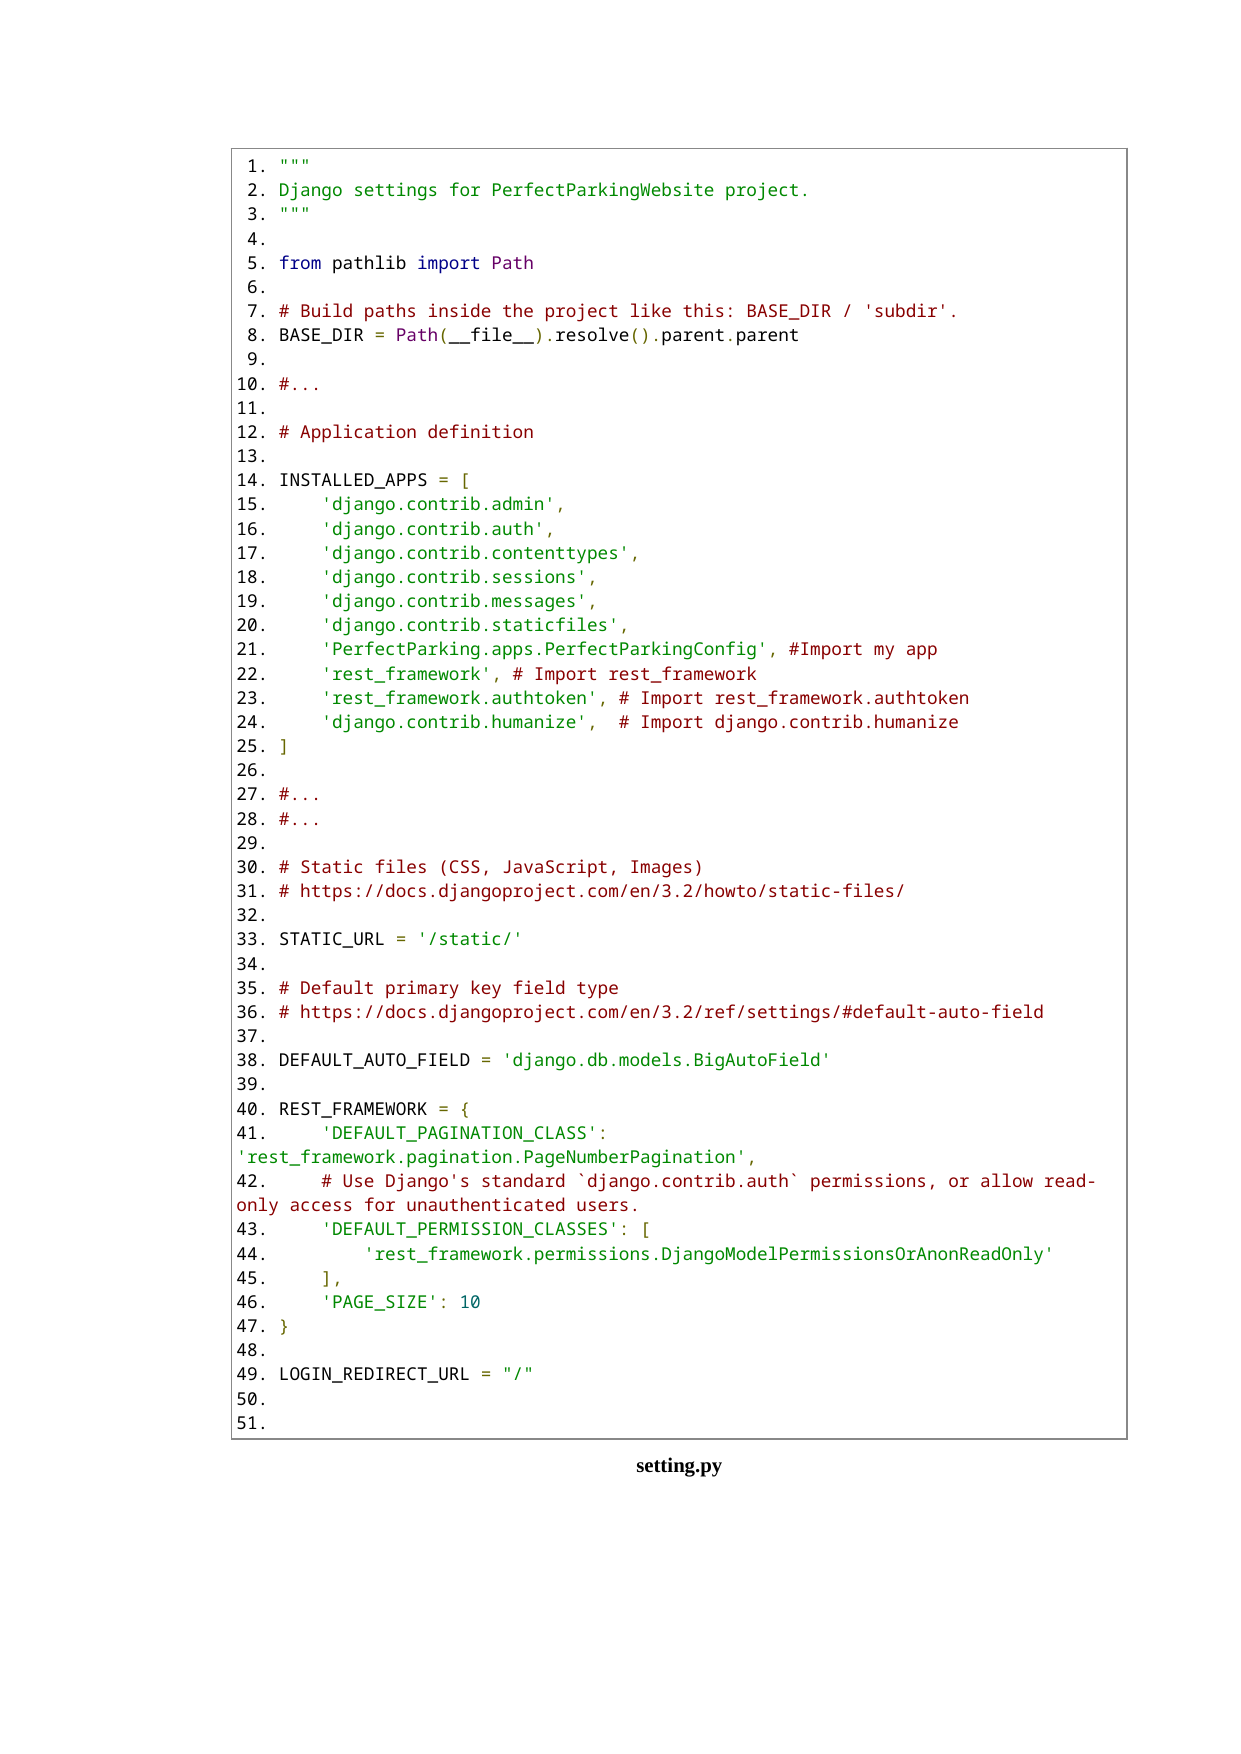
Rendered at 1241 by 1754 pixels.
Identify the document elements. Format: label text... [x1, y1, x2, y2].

text 43. 'DEFAULT_PERMISSION_CLASSES': [ [236, 1217, 1122, 1241]
text 50. [236, 1386, 1122, 1404]
text 42. # Use Django's standard `django.contrib.auth` permissions, or allow read-only access for unauthenticated users. [236, 1168, 1122, 1217]
text 7. # Build paths inside the project like this: BASE_DIR / 'subdir'. [236, 298, 1122, 323]
text 26. [236, 758, 1122, 782]
text 48. [236, 1338, 1122, 1362]
text 49. LOGIN_REDIRECT_URL = "/" [236, 1362, 1122, 1386]
text 17. 'django.contrib.contenttypes', [236, 540, 1122, 564]
text 32. [236, 903, 1122, 927]
text 2. Django settings for PerfectParkingWebsite project. [236, 178, 1122, 202]
text 44. 'rest_framework.permissions.DjangoModelPermissionsOrAnonReadOnly' [236, 1241, 1122, 1265]
text 47. } [236, 1313, 1122, 1338]
text 3. """ [236, 202, 1122, 226]
text 27. #... [236, 782, 1122, 806]
text 35. # Default primary key field type [236, 975, 1122, 999]
text 40. REST_FRAMEWORK = { [236, 1096, 1122, 1120]
text 33. STATIC_URL = '/static/' [236, 927, 1122, 951]
text 51. [232, 1404, 1126, 1438]
text 15. 'django.contrib.admin', [236, 492, 1122, 516]
text 46. 'PAGE_SIZE': 10 [236, 1289, 1122, 1313]
text 9. [236, 347, 1122, 371]
text 24. 'django.contrib.humanize', # Import django.contrib.humanize [236, 709, 1122, 733]
text 36. # https://docs.djangoproject.com/en/3.2/ref/settings/#default-auto-field [236, 999, 1122, 1023]
text 38. DEFAULT_AUTO_FIELD = 'django.db.models.BigAutoField' [236, 1048, 1122, 1072]
text 39. [236, 1072, 1122, 1096]
text 5. from pathlib import Path [236, 250, 1122, 274]
text 34. [236, 951, 1122, 975]
text 6. [236, 274, 1122, 298]
text 12. # Application definition [236, 419, 1122, 443]
text 1. """ [232, 149, 1126, 178]
text 13. [236, 443, 1122, 468]
text 21. 'PerfectParking.apps.PerfectParkingConfig', #Import my app [236, 637, 1122, 661]
text 19. 'django.contrib.messages', [236, 588, 1122, 613]
text 45. ], [236, 1265, 1122, 1289]
text 25. ] [236, 733, 1122, 758]
text 4. [236, 226, 1122, 250]
text 28. #... [236, 806, 1122, 830]
text 31. # https://docs.djangoproject.com/en/3.2/howto/static-files/ [236, 878, 1122, 903]
text 11. [236, 395, 1122, 419]
text 8. BASE_DIR = Path(__file__).resolve().parent.parent [236, 323, 1122, 347]
text 37. [236, 1023, 1122, 1048]
text 18. 'django.contrib.sessions', [236, 564, 1122, 588]
text 14. INSTALLED_APPS = [ [236, 468, 1122, 492]
text setting.py [236, 1452, 1122, 1477]
text 30. # Static files (CSS, JavaScript, Images) [236, 854, 1122, 878]
text 16. 'django.contrib.auth', [236, 516, 1122, 540]
text 23. 'rest_framework.authtoken', # Import rest_framework.authtoken [236, 685, 1122, 709]
text 29. [236, 830, 1122, 854]
text 22. 'rest_framework', # Import rest_framework [236, 661, 1122, 685]
text 20. 'django.contrib.staticfiles', [236, 613, 1122, 637]
text 10. #... [236, 371, 1122, 395]
text 41. 'DEFAULT_PAGINATION_CLASS': 'rest_framework.pagination.PageNumberPagination', [236, 1120, 1122, 1168]
